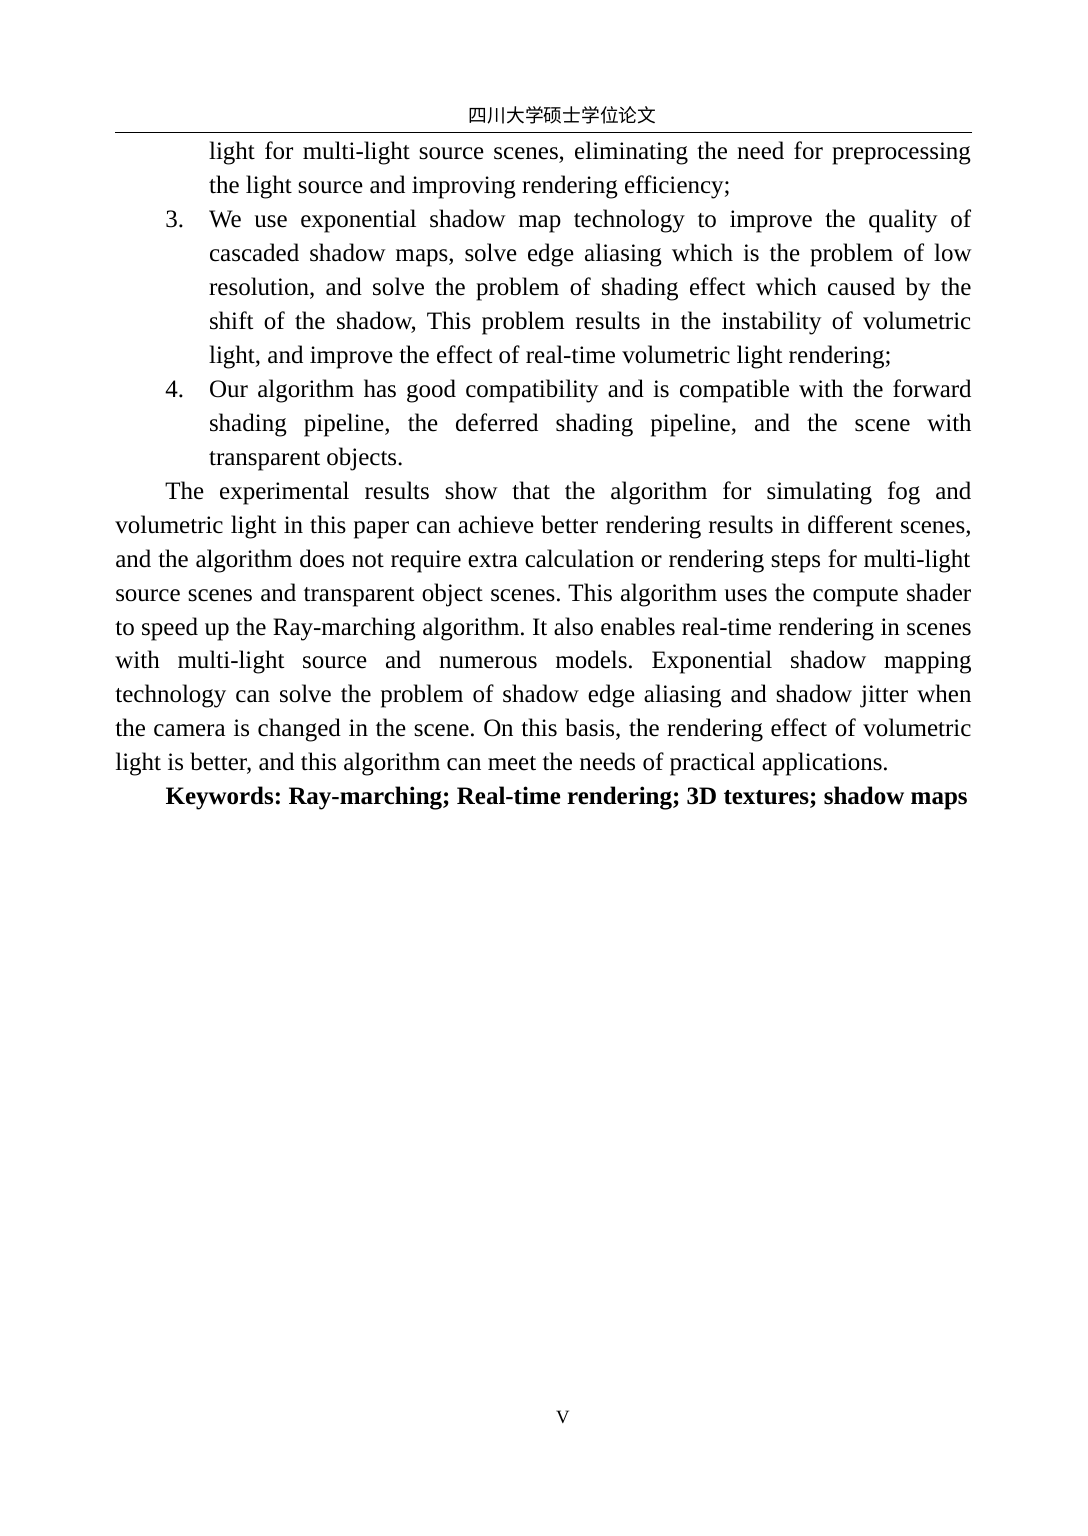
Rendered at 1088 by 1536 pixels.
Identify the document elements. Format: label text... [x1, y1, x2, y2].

text Keywords: Ray-marching; Real-time rendering; 3D textures; shadow maps [115, 779, 972, 813]
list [165, 134, 972, 202]
list We use exponential shadow map technology to improve the quality of cascaded shadow maps, solve edge aliasing which is the problem of low resolution, and solve the problem of shading effect which caused by the shift of the shadow, This problem results in the instability of volumetric light, and improve the effect of real-time volumetric light rendering; [165, 202, 972, 371]
text The experimental results show that the algorithm for simulating fog and volumetric light in this paper can achieve better rendering results in different scenes, and the algorithm does not require extra calculation or rendering steps for multi-light source scenes and transparent object scenes. This algorithm uses the compute shader to speed up the Ray-marching algorithm. It also enables real-time rendering in scenes with multi-light source and numerous models. Exponential shadow mapping technology can solve the problem of shadow edge aliasing and shadow jitter when the camera is changed in the scene. On this basis, the rendering effect of volumetric light is better, and this algorithm can meet the needs of practical applications. [115, 473, 972, 779]
list Our algorithm has good compatibility and is compatible with the forward shading pipeline, the deferred shading pipeline, and the scene with transparent objects. [165, 371, 972, 473]
